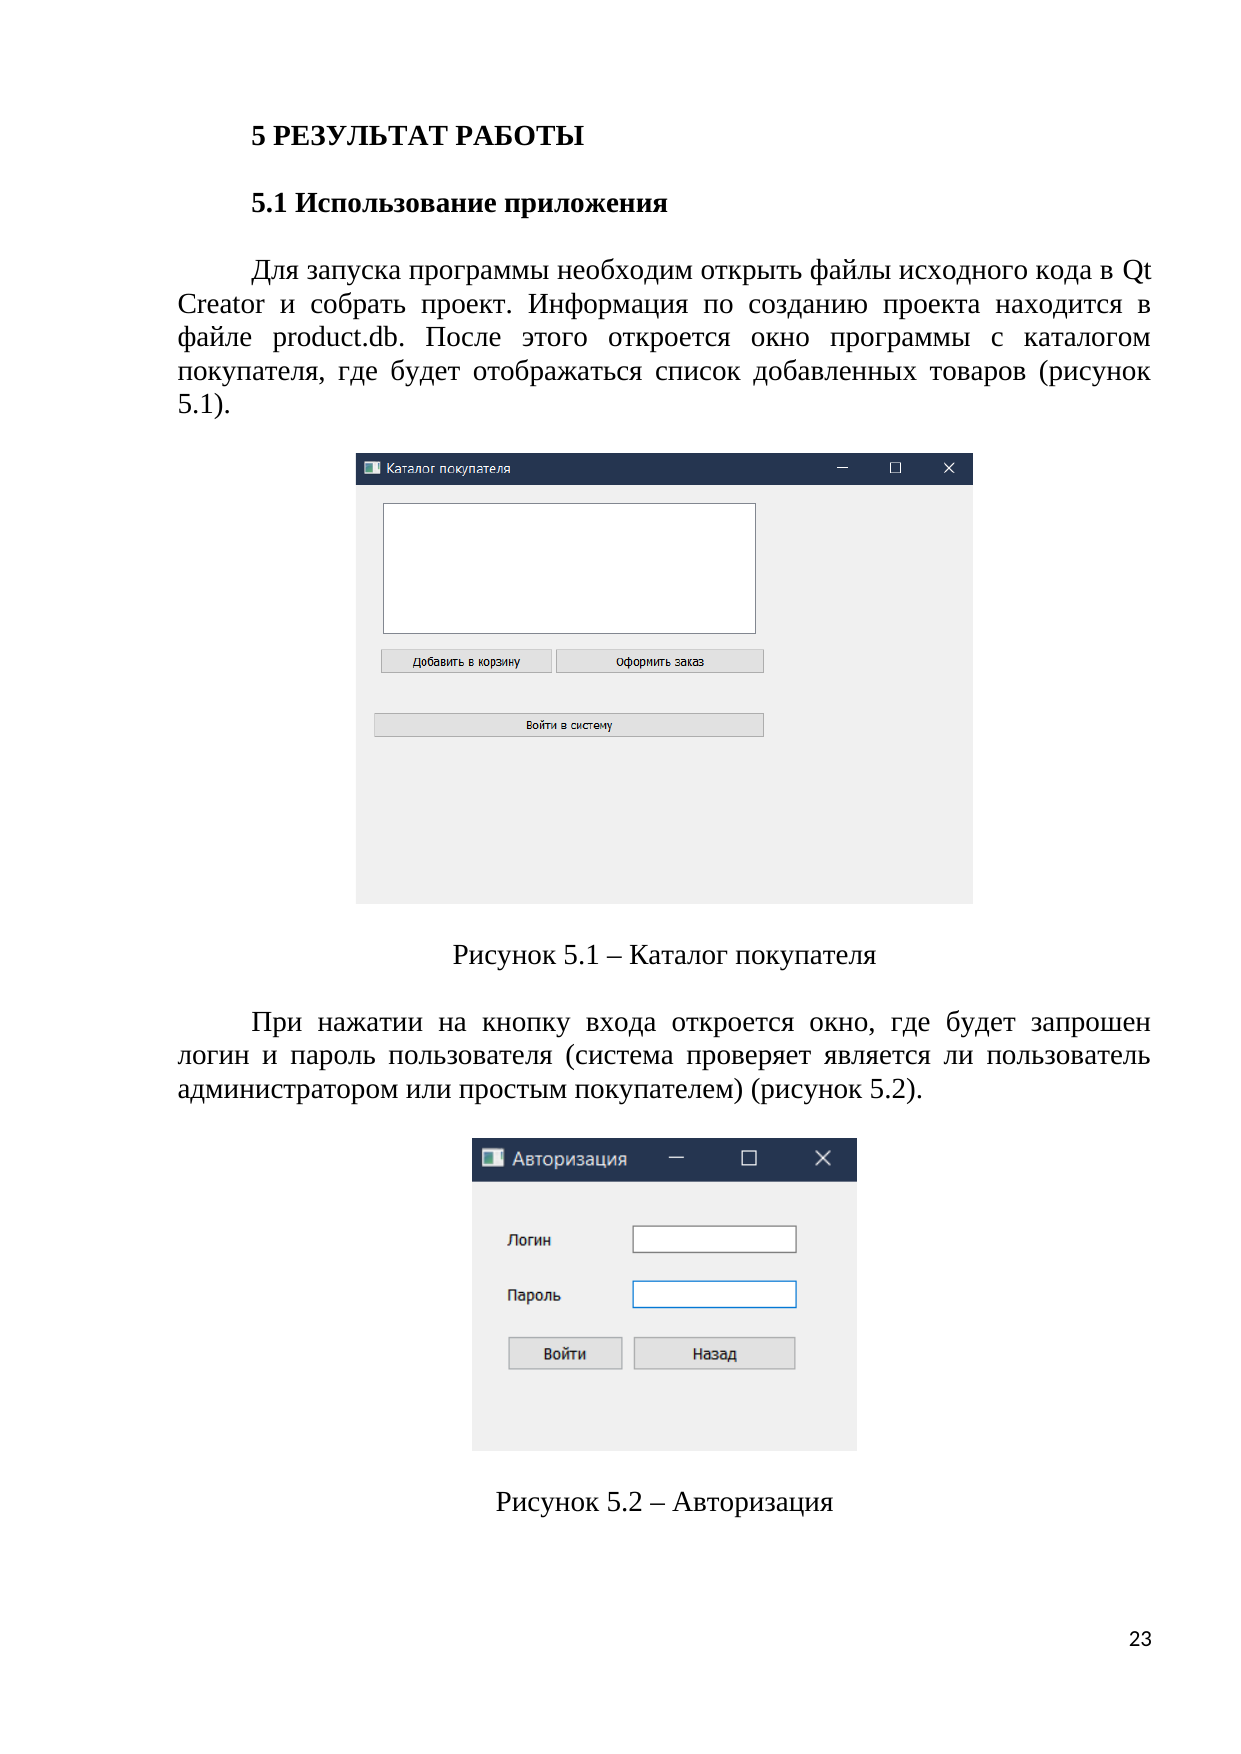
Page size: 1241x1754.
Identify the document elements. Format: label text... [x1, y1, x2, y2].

text 5.1 Использование приложения [177, 185, 1152, 219]
text 5 РЕЗУЛЬТАТ РАБОТЫ [177, 118, 1152, 152]
text Рисунок 5.1 – Каталог покупателя [177, 937, 1152, 970]
picture [472, 1138, 857, 1451]
text Рисунок 5.2 – Авторизация [177, 1484, 1152, 1518]
text Для запуска программы необходим открыть файлы исходного кода в Qt Creator и собрать проект. Информация по созданию проекта находится в файле product.db. После этого откроется окно программы с каталогом покупателя, где будет отображаться список добавленных товаров (рисунок 5.1). [177, 252, 1152, 420]
text При нажатии на кнопку входа откроется окно, где будет запрошен логин и пароль пользователя (система проверяет является ли пользователь администратором или простым покупателем) (рисунок 5.2). [177, 1004, 1152, 1104]
picture [355, 453, 973, 904]
